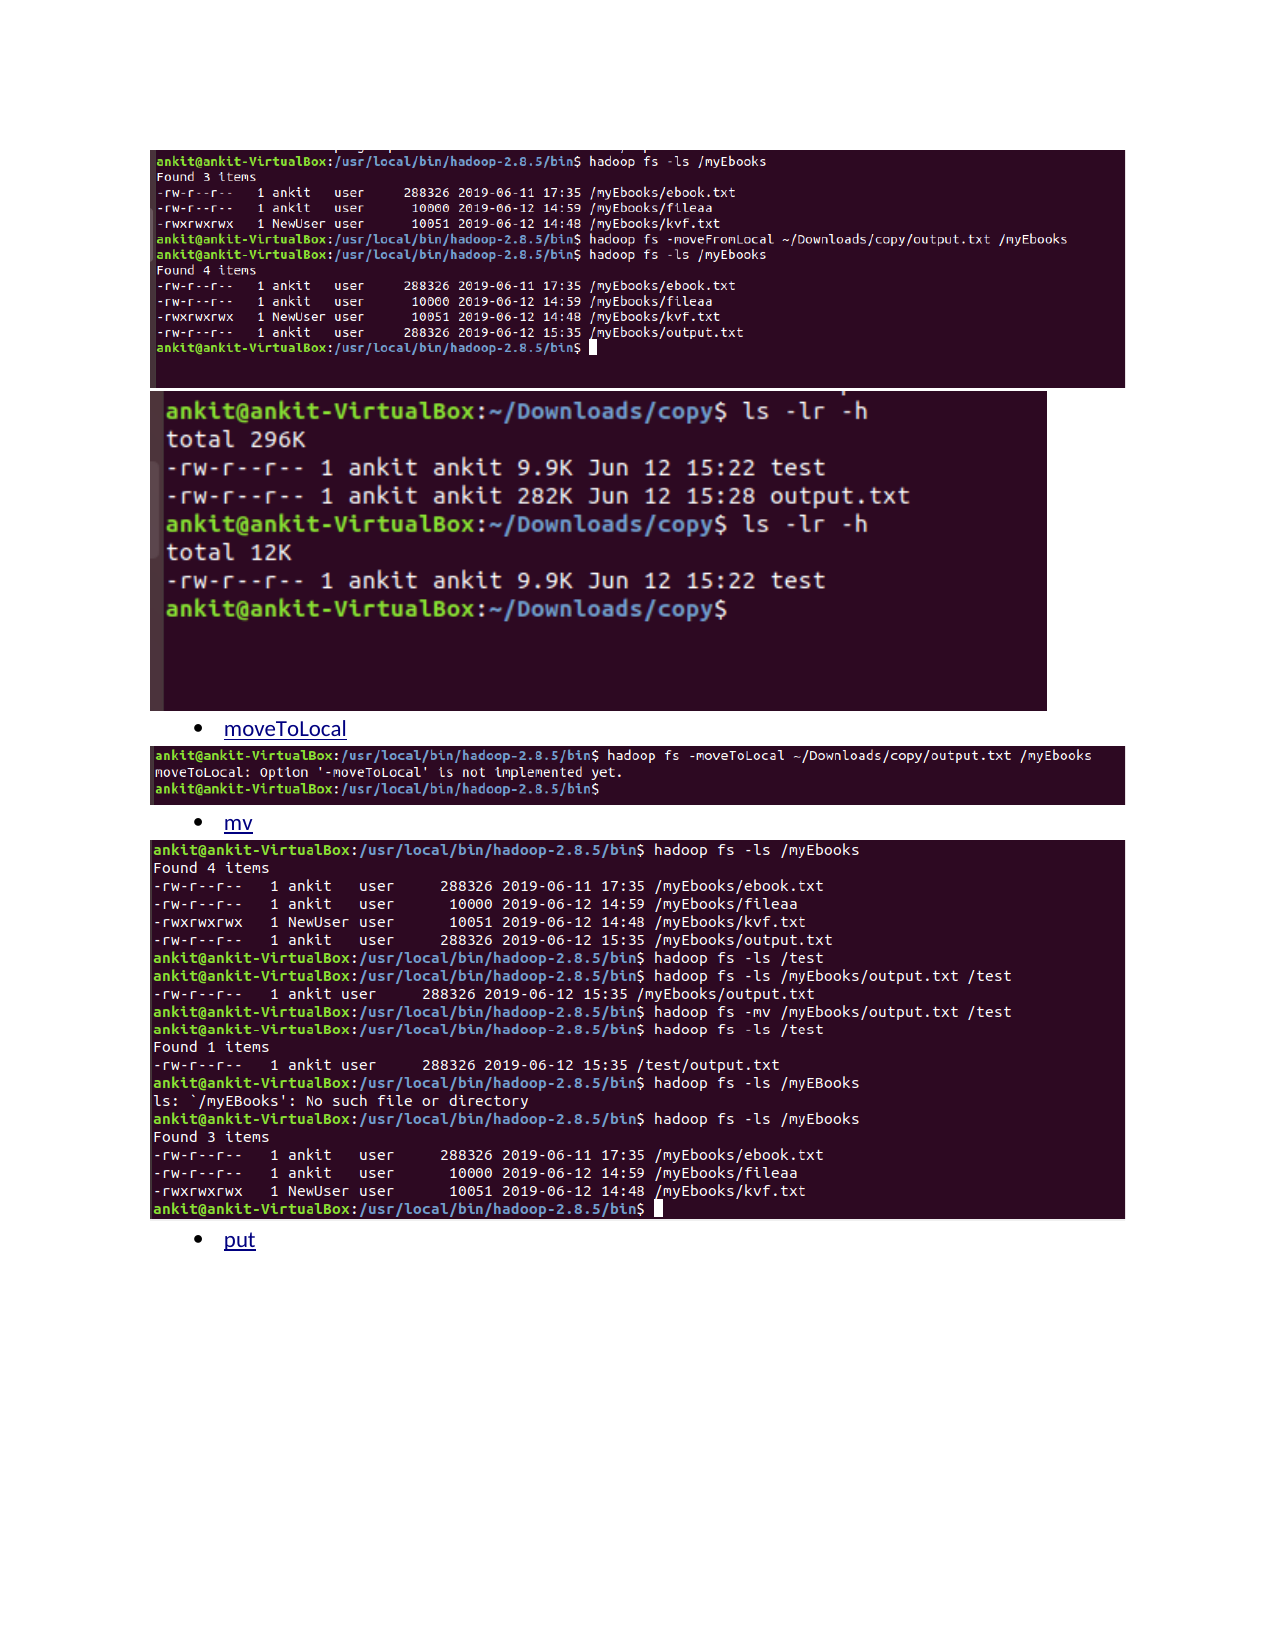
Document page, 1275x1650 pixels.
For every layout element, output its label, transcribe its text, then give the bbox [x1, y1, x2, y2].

list put [194, 1225, 1125, 1253]
picture [150, 150, 1125, 388]
list mv [194, 808, 1125, 836]
picture [150, 840, 1125, 1221]
picture [150, 391, 1047, 711]
list moveToLocal [194, 714, 1125, 743]
picture [150, 746, 1125, 805]
